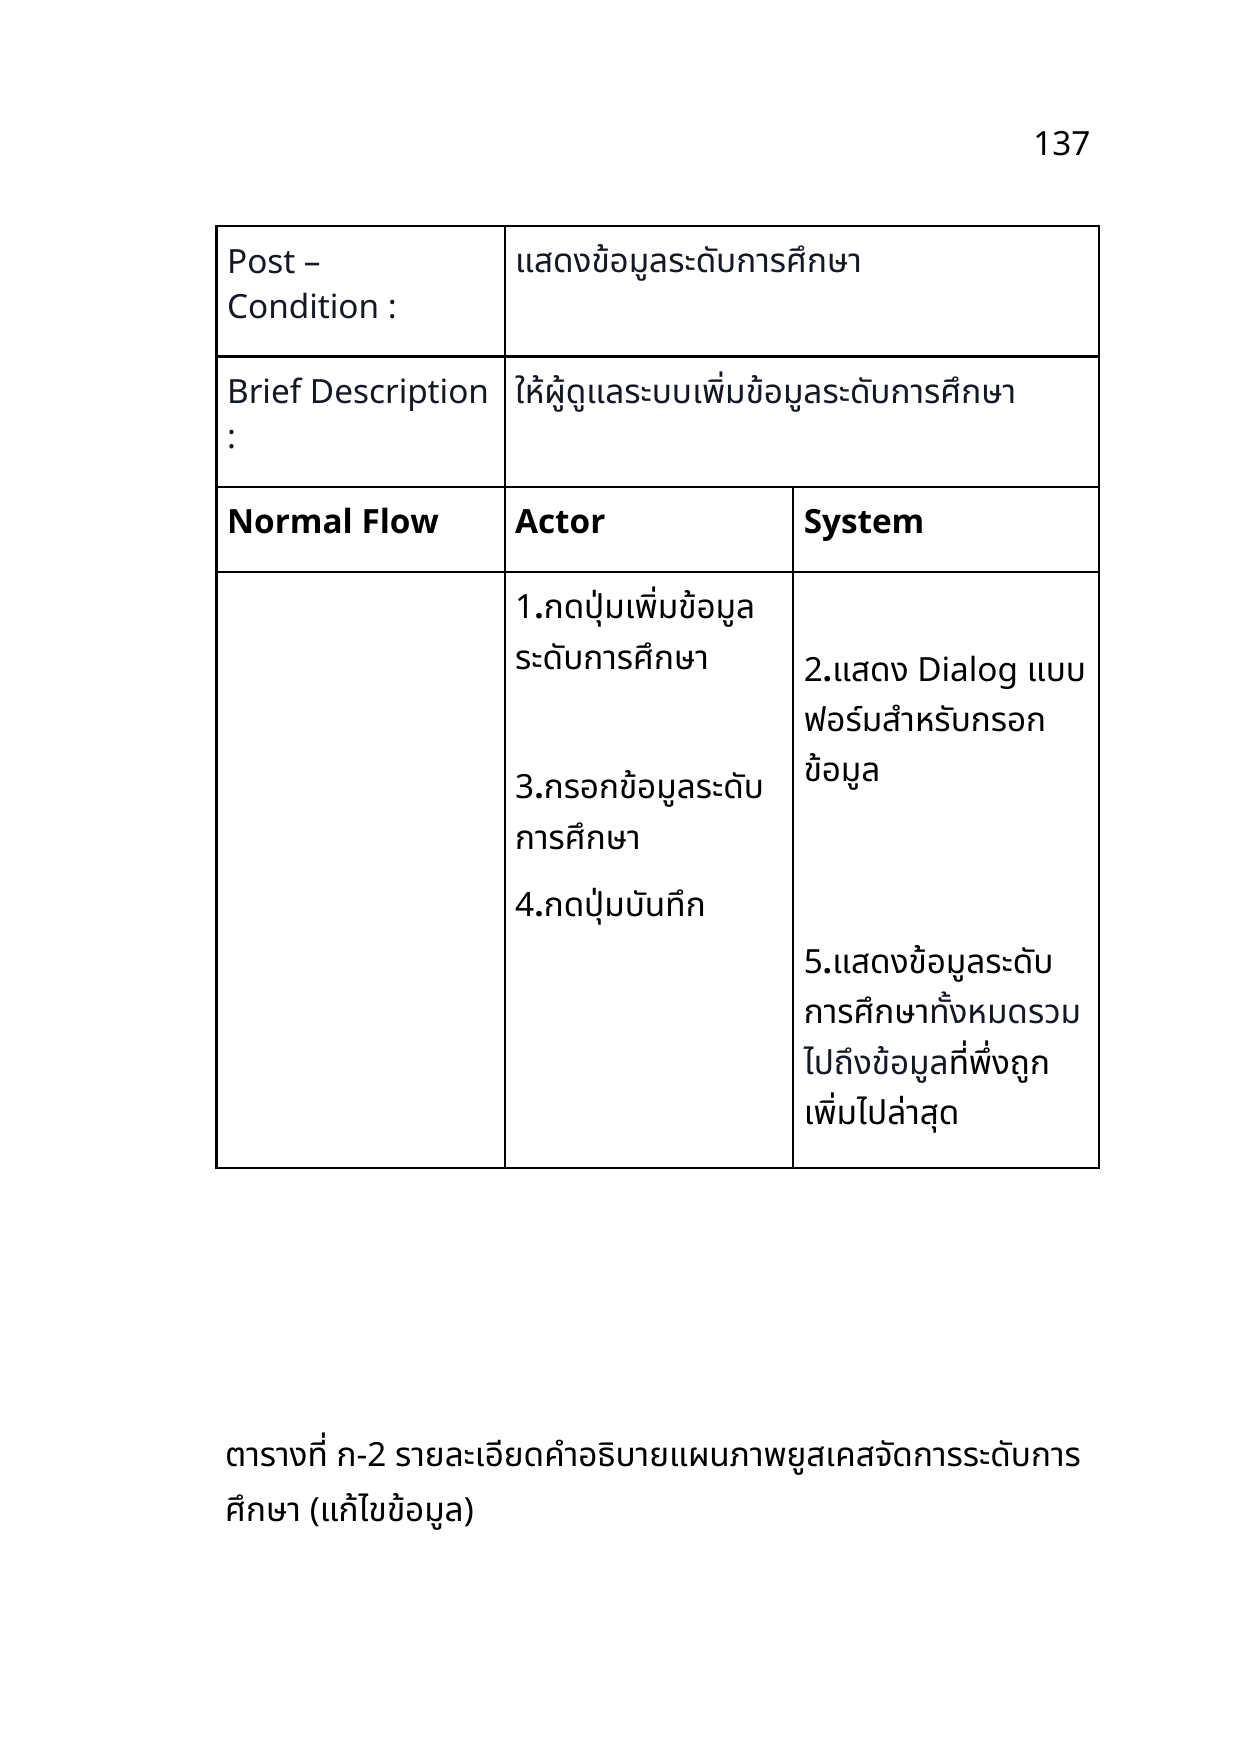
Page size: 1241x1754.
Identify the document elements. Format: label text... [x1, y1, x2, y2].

table_cell Brief Description : [218, 358, 504, 486]
table_cell Actor [506, 488, 792, 571]
table_cell ให้ผู้ดูแลระบบเพิ่มข้อมูลระดับการศึกษา [506, 358, 1098, 486]
table_cell [218, 573, 504, 1167]
table_cell Post – Condition : [218, 227, 504, 355]
text ตารางที่ ก-2 รายละเอียดคำอธิบายแผนภาพยูสเคสจัดการระดับการศึกษา (แก้ไขข้อมูล) [225, 1431, 1090, 1536]
table_cell 2.แสดง Dialog แบบฟอร์มสำหรับกรอกข้อมูล 5.แสดงข้อมูลระดับการศึกษาทั้งหมดรวมไปถึงข้อมูลที่พึ่งถูกเพิ่มไปล่าสุด [794, 573, 1098, 1167]
table_cell System [794, 488, 1098, 571]
table_cell Normal Flow [218, 488, 504, 571]
table_cell 1.กดปุ่มเพิ่มข้อมูลระดับการศึกษา 3.กรอกข้อมูลระดับการศึกษา 4.กดปุ่มบันทึก [506, 573, 792, 1167]
table_cell แสดงข้อมูลระดับการศึกษา [506, 227, 1098, 355]
